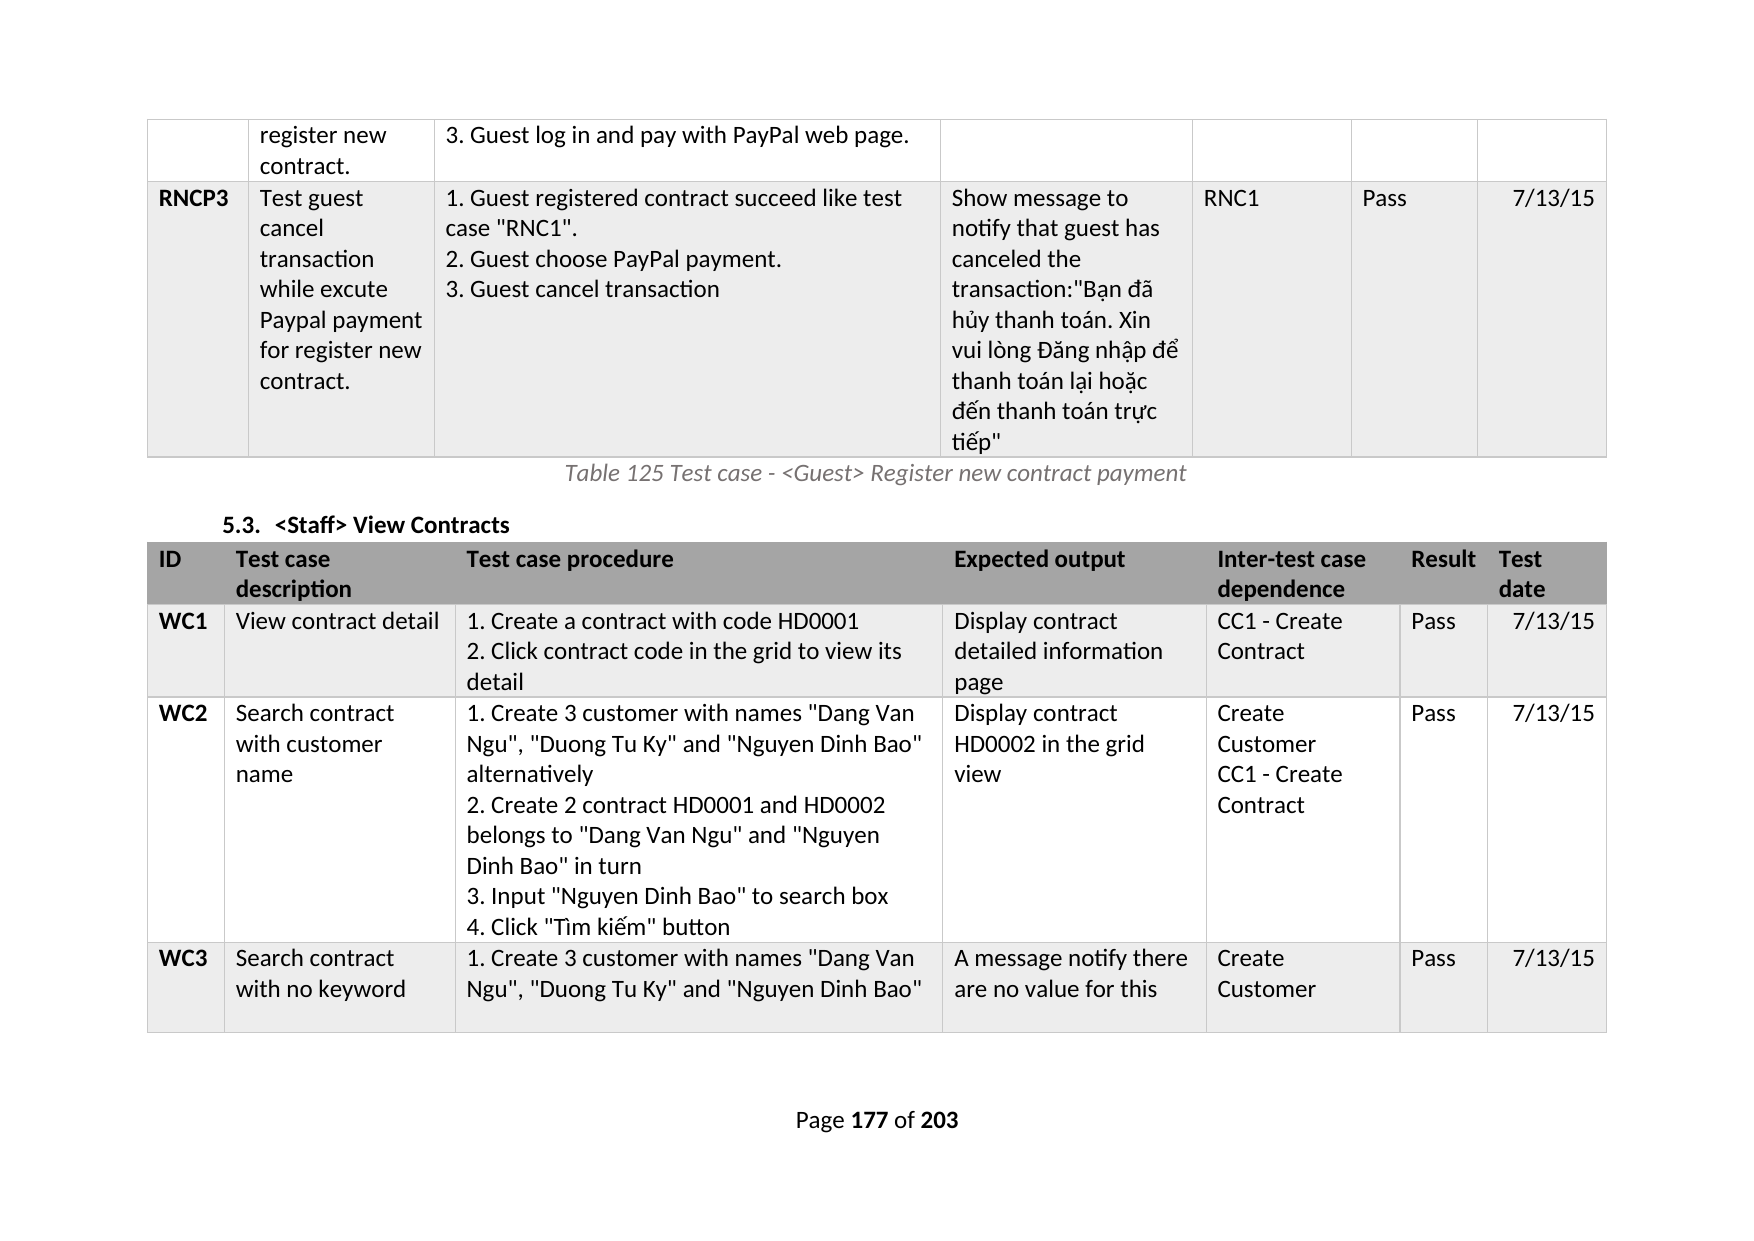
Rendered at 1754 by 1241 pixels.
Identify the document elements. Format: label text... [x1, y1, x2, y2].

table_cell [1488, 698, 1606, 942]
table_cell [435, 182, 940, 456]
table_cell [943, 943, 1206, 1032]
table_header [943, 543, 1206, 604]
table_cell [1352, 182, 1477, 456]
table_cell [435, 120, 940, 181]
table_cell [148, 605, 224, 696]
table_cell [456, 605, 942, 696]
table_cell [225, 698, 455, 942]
subtitle <Staff> View Contracts [222, 509, 1607, 539]
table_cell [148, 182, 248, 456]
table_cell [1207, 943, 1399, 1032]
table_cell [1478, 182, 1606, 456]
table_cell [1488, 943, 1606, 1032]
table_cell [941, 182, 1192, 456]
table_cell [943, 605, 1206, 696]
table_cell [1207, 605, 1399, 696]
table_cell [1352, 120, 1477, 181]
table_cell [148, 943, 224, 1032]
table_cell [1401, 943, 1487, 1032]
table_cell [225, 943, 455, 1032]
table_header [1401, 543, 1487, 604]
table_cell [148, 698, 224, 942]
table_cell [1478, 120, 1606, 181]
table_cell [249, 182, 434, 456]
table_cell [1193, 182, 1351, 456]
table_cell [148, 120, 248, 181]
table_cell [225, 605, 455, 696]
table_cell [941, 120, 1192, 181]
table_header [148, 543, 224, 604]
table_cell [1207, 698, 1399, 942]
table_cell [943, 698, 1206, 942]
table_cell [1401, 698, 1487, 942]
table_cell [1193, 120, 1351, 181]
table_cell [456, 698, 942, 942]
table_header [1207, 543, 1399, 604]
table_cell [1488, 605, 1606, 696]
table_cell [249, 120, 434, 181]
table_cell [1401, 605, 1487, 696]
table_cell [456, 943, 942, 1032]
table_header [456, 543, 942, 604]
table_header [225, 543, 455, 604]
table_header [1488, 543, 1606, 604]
